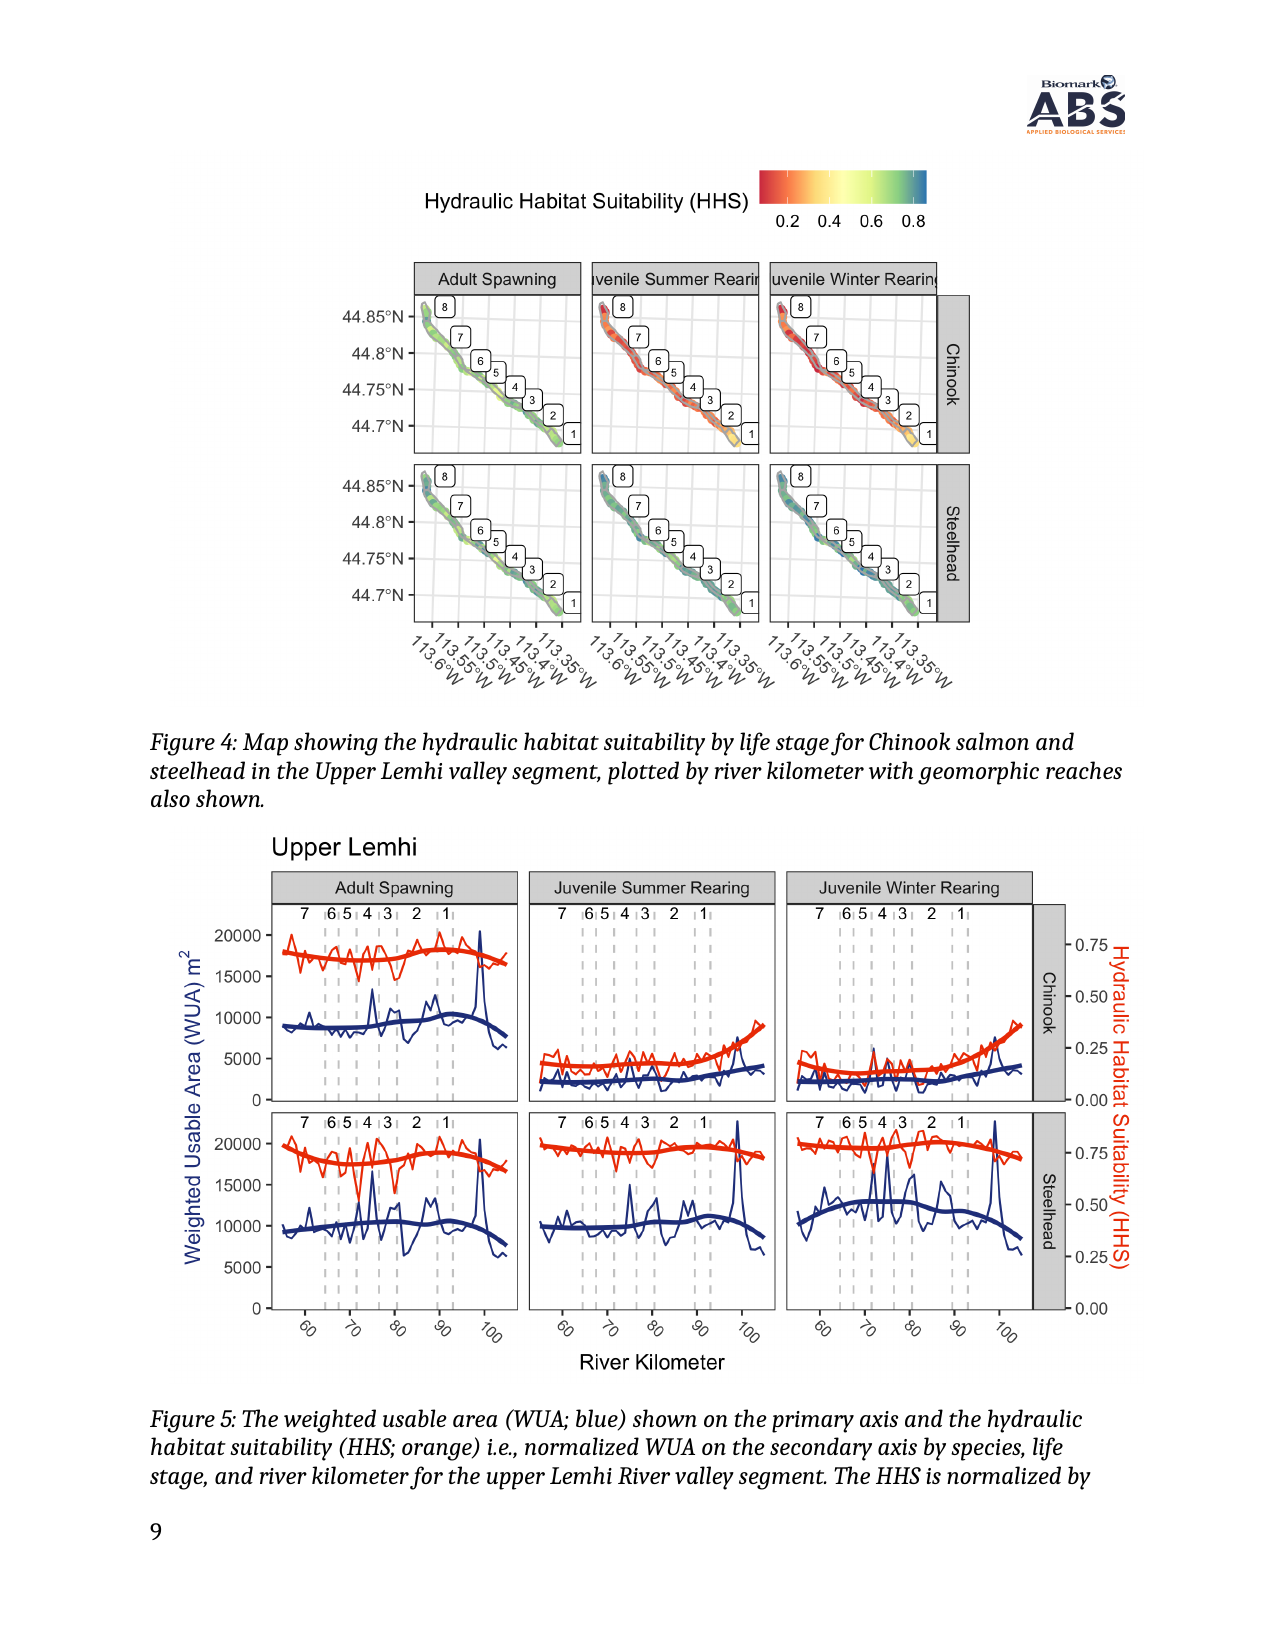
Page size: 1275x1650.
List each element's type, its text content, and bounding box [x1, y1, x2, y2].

picture [1026, 75, 1125, 134]
picture [168, 826, 1144, 1384]
picture [168, 150, 1144, 707]
text Figure 4: Map showing the hydraulic habitat suitability by life stage for Chinook salmon and steelhead in the Upper Lemhi valley segment, plotted by river kilometer with geomorphic reaches also shown. [150, 728, 1125, 814]
